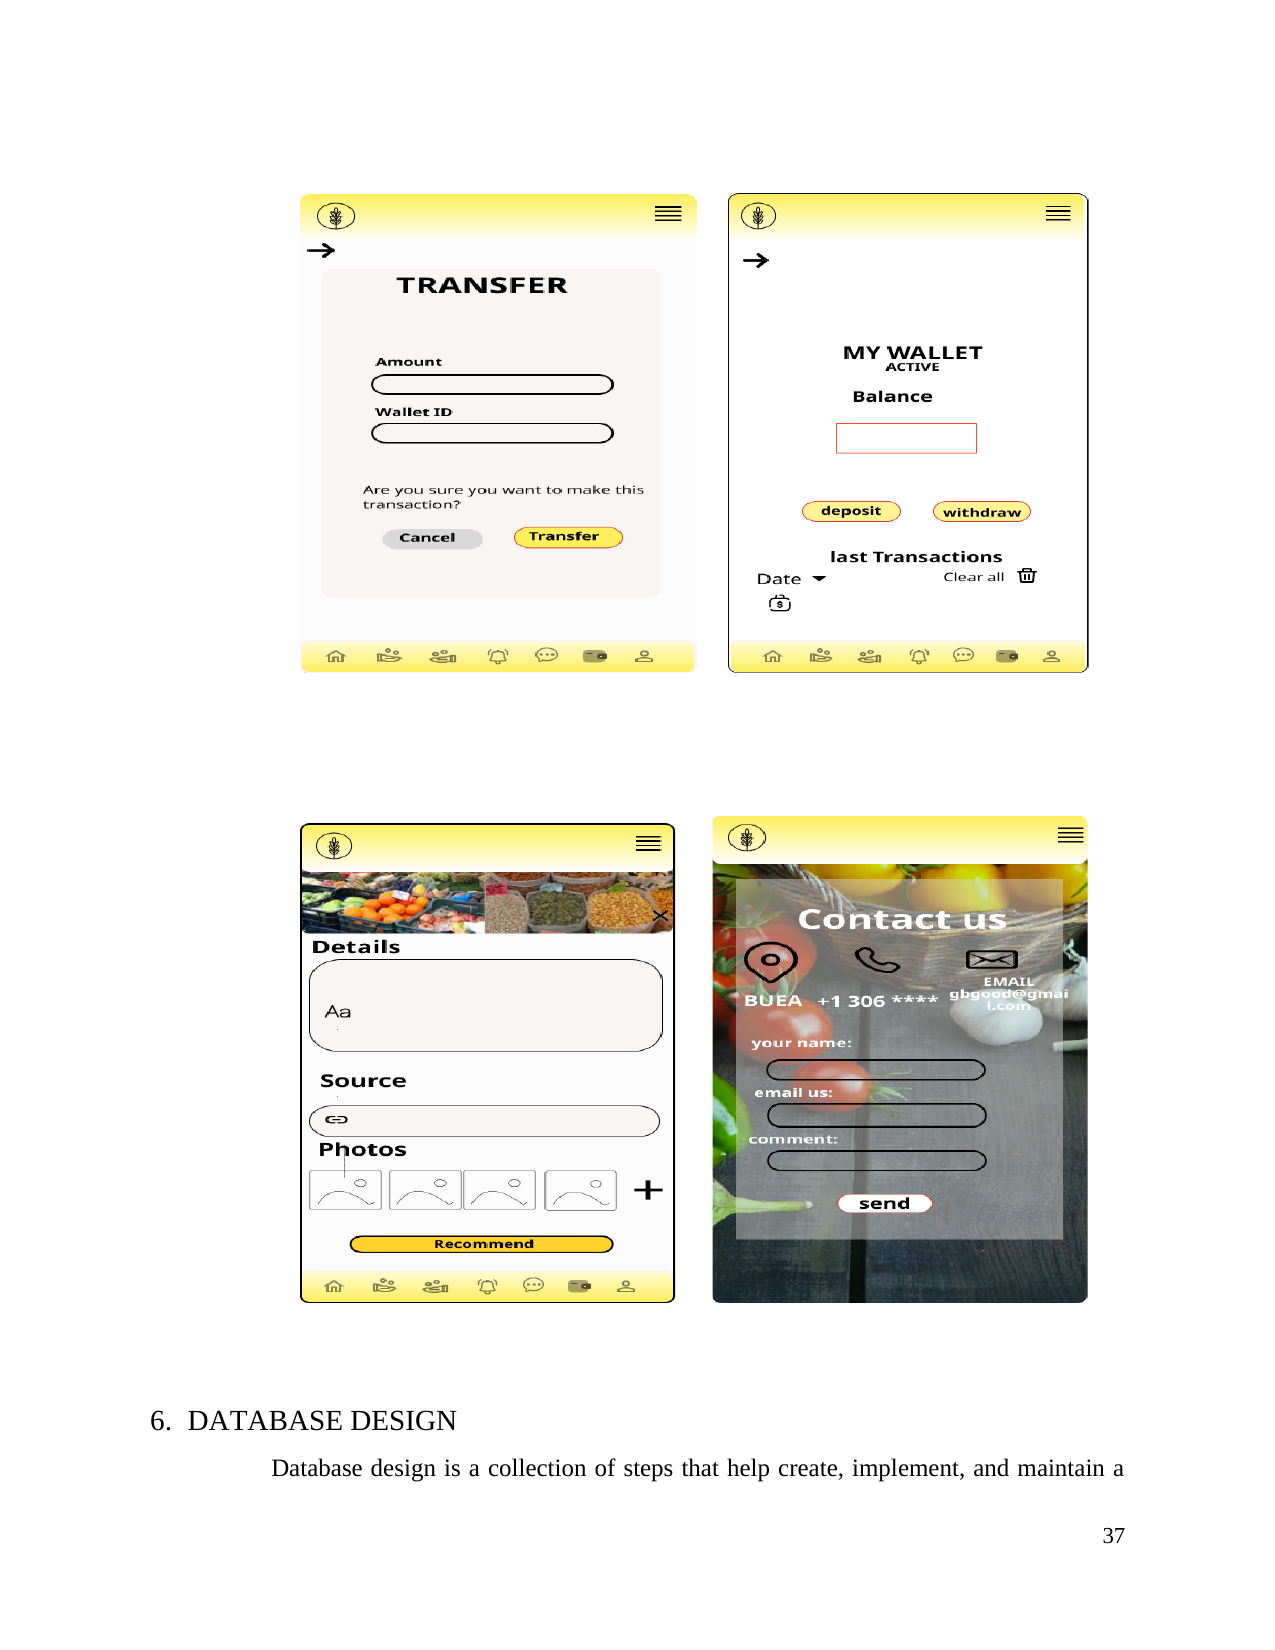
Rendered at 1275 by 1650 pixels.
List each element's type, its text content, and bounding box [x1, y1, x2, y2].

picture [300, 194, 697, 673]
picture [712, 816, 1088, 1303]
picture [300, 823, 675, 1303]
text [225, 1453, 1125, 1482]
picture [728, 193, 1089, 673]
list DATABASE DESIGN [150, 1403, 1125, 1437]
